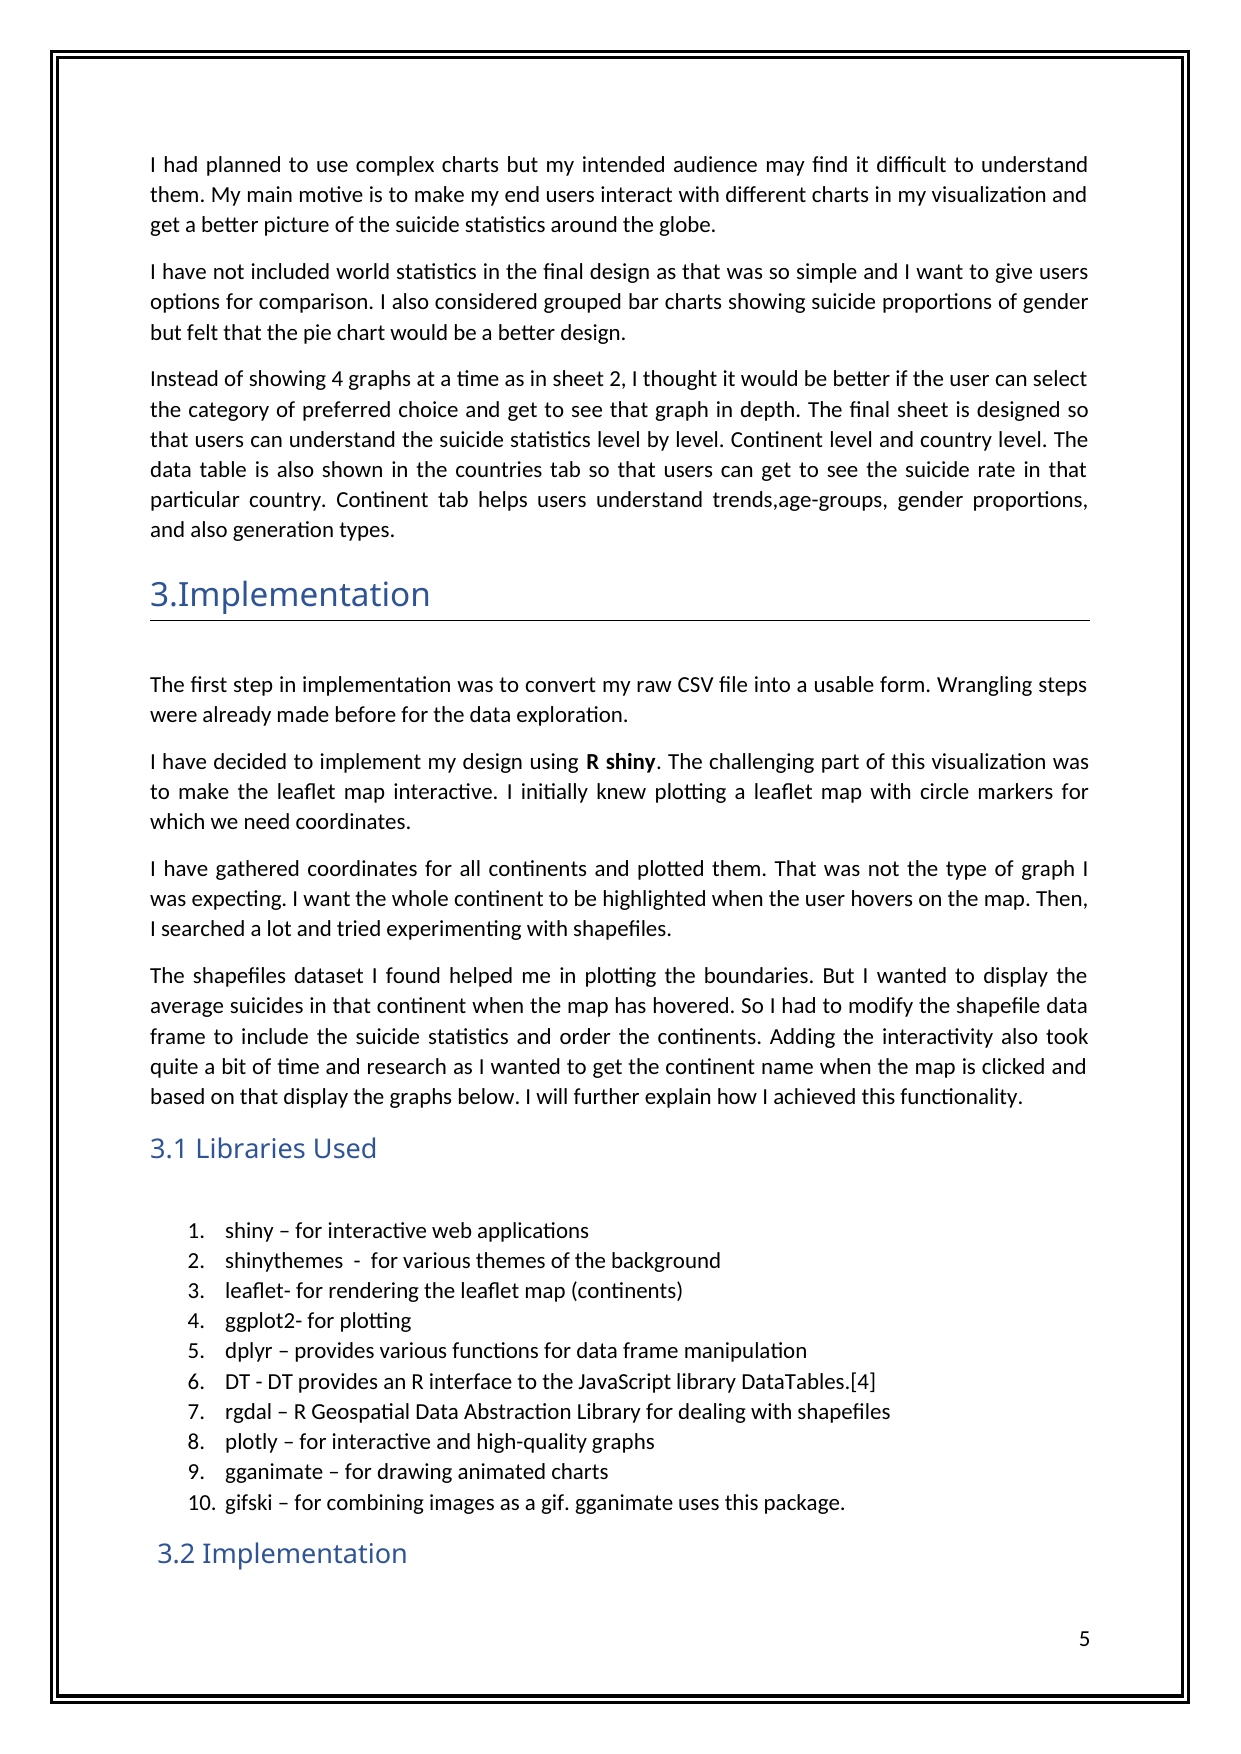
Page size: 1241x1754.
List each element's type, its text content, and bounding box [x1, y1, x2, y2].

text The shapefiles dataset I found helped me in plotting the boundaries. But I wanted to display the average suicides in that continent when the map has hovered. So I had to modify the shapefile data frame to include the suicide statistics and order the continents. Adding the interactivity also took quite a bit of time and research as I wanted to get the continent name when the map is clicked and based on that display the graphs below. I will further explain how I achieved this functionality. [150, 958, 1090, 1110]
list gifski – for combining images as a gif. gganimate uses this package. [187, 1488, 1090, 1516]
text I have decided to implement my design using R shiny. The challenging part of this visualization was to make the leaflet map interactive. I initially knew plotting a leaflet map with circle markers for which we need coordinates. [150, 744, 1090, 835]
list rgdal – R Geospatial Data Abstraction Library for dealing with shapefiles [187, 1397, 1090, 1425]
list gganimate – for drawing animated charts [187, 1457, 1090, 1486]
text I have gathered coordinates for all continents and plotted them. That was not the type of graph I was expecting. I want the whole continent to be highlighted when the user hovers on the map. Then, I searched a lot and tried experimenting with shapefiles. [150, 851, 1090, 943]
subtitle 3.1 Libraries Used [150, 1129, 1090, 1166]
list leaflet- for rendering the leaflet map (continents) [187, 1276, 1090, 1304]
text I had planned to use complex charts but my intended audience may find it difficult to understand them. My main motive is to make my end users interact with different charts in my visualization and get a better picture of the suicide statistics around the globe. [150, 150, 1090, 238]
list dplyr – provides various functions for data frame manipulation [187, 1337, 1090, 1365]
subtitle 3.Implementation [150, 571, 1090, 616]
list plotly – for interactive and high-quality graphs [187, 1427, 1090, 1455]
text Instead of showing 4 graphs at a time as in sheet 2, I thought it would be better if the user can select the category of preferred choice and get to see that graph in depth. The final sheet is designed so that users can understand the suicide statistics level by level. Continent level and country level. The data table is also shown in the countries tab so that users can get to see the suicide rate in that particular country. Continent tab helps users understand trends,age-groups, gender proportions, and also generation types. [150, 364, 1090, 544]
text I have not included world statistics in the final design as that was so simple and I want to give users options for comparison. I also considered grouped bar charts showing suicide proportions of gender but felt that the pie chart would be a better design. [150, 257, 1090, 346]
subtitle 3.2 Implementation [150, 1534, 1090, 1571]
list ggplot2- for plotting [187, 1306, 1090, 1334]
list shinythemes - for various themes of the background [187, 1246, 1090, 1274]
list shiny – for interactive web applications [187, 1216, 1090, 1244]
list DT - DT provides an R interface to the JavaScript library DataTables.[4] [187, 1367, 1090, 1395]
text The first step in implementation was to convert my raw CSV file into a usable form. Wrangling steps were already made before for the data exploration. [150, 667, 1090, 728]
